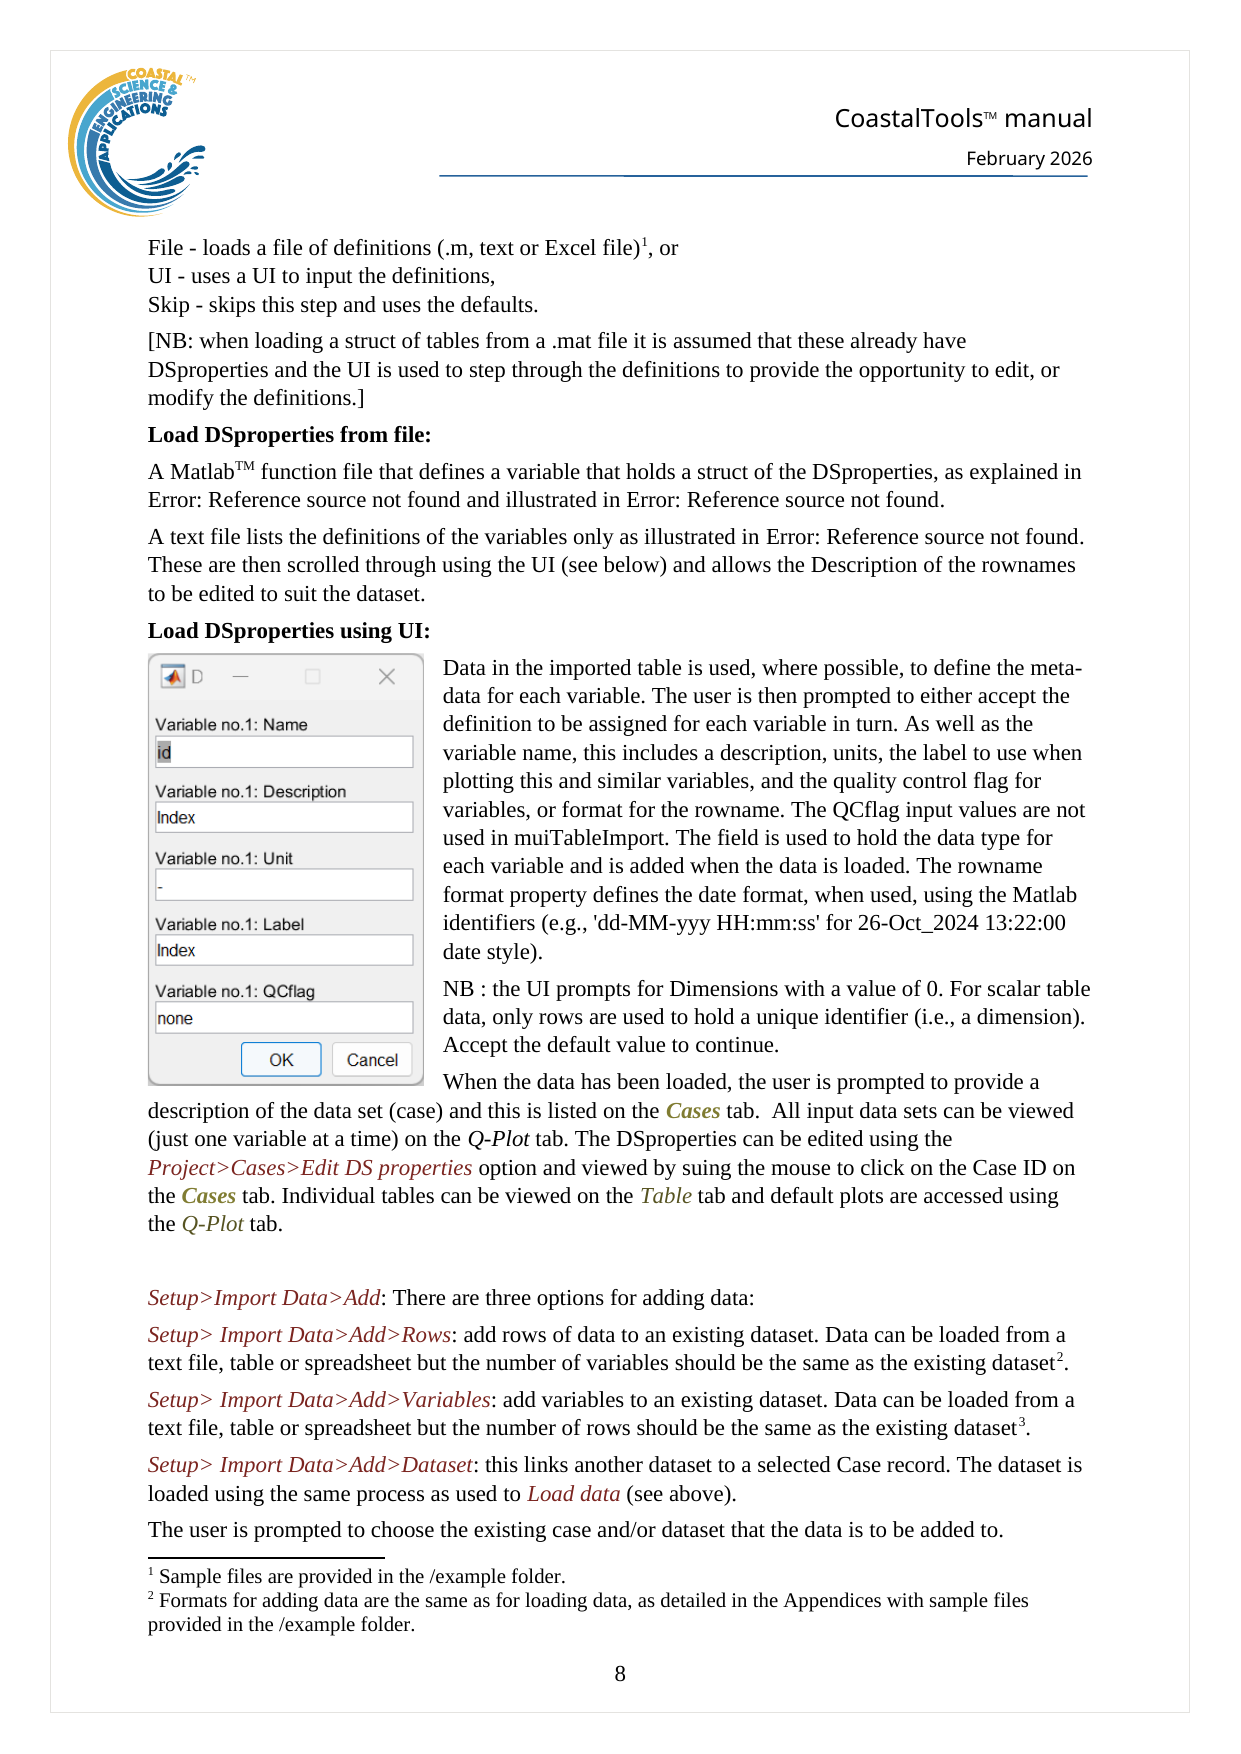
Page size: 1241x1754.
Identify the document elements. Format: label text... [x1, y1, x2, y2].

text When the data has been loaded, the user is prompted to provide a description of the data set (case) and this is listed on the Cases tab. All input data sets can be viewed (just one variable at a time) on the Q-Plot tab. The DSproperties can be edited using the Project>Cases>Edit DS properties option and viewed by suing the mouse to click on the Case ID on the Cases tab. Individual tables can be viewed on the Table tab and default plots are accessed using the Q-Plot tab. [148, 1068, 1093, 1237]
text Skip - skips this step and uses the defaults. [148, 291, 1093, 317]
text Load DSproperties from file: [148, 421, 1093, 447]
text NB : the UI prompts for Dimensions with a value of 0. For scalar table data, only rows are used to hold a unique identifier (i.e., a dimension). Accept the default value to continue. [424, 975, 1093, 1058]
text The user is prompted to choose the existing case and/or dataset that the data is to be added to. [148, 1516, 1093, 1543]
text Data in the imported table is used, where possible, to define the meta-data for each variable. The user is then prompted to either accept the definition to be assigned for each variable in turn. As well as the variable name, this includes a description, units, the label to use when plotting this and similar variables, and the quality control flag for variables, or format for the rowname. The QCflag input values are not used in muiTableImport. The field is used to hold the data type for each variable and is added when the data is loaded. The rowname format property defines the date format, when used, using the Matlab identifiers (e.g., 'dd-MM-yyy HH:mm:ss' for 26-Oct_2024 13:22:00 date style). [424, 653, 1093, 964]
text File - loads a file of definitions (.m, text or Excel file), or [148, 234, 1093, 260]
text Setup> Import Data>Add>Variables: add variables to an existing dataset. Data can be loaded from a text file, table or spreadsheet but the number of rows should be the same as the existing dataset3. [148, 1386, 1093, 1441]
picture [147, 653, 424, 1086]
text UI - uses a UI to input the definitions, [148, 262, 1093, 289]
text Setup> Import Data>Add>Rows: add rows of data to an existing dataset. Data can be loaded from a text file, table or spreadsheet but the number of variables should be the same as the existing dataset. [148, 1321, 1093, 1376]
text [NB: when loading a struct of tables from a .mat file it is assumed that these already have DSproperties and the UI is used to step through the definitions to provide the opportunity to edit, or modify the definitions.] [148, 327, 1093, 411]
text Load DSproperties using UI: [148, 617, 1093, 643]
text Setup> Import Data>Add>Dataset: this links another dataset to a selected Case record. The dataset is loaded using the same process as used to Load data (see above). [148, 1451, 1093, 1506]
text Setup>Import Data>Add: There are three options for adding data: [148, 1284, 1093, 1310]
